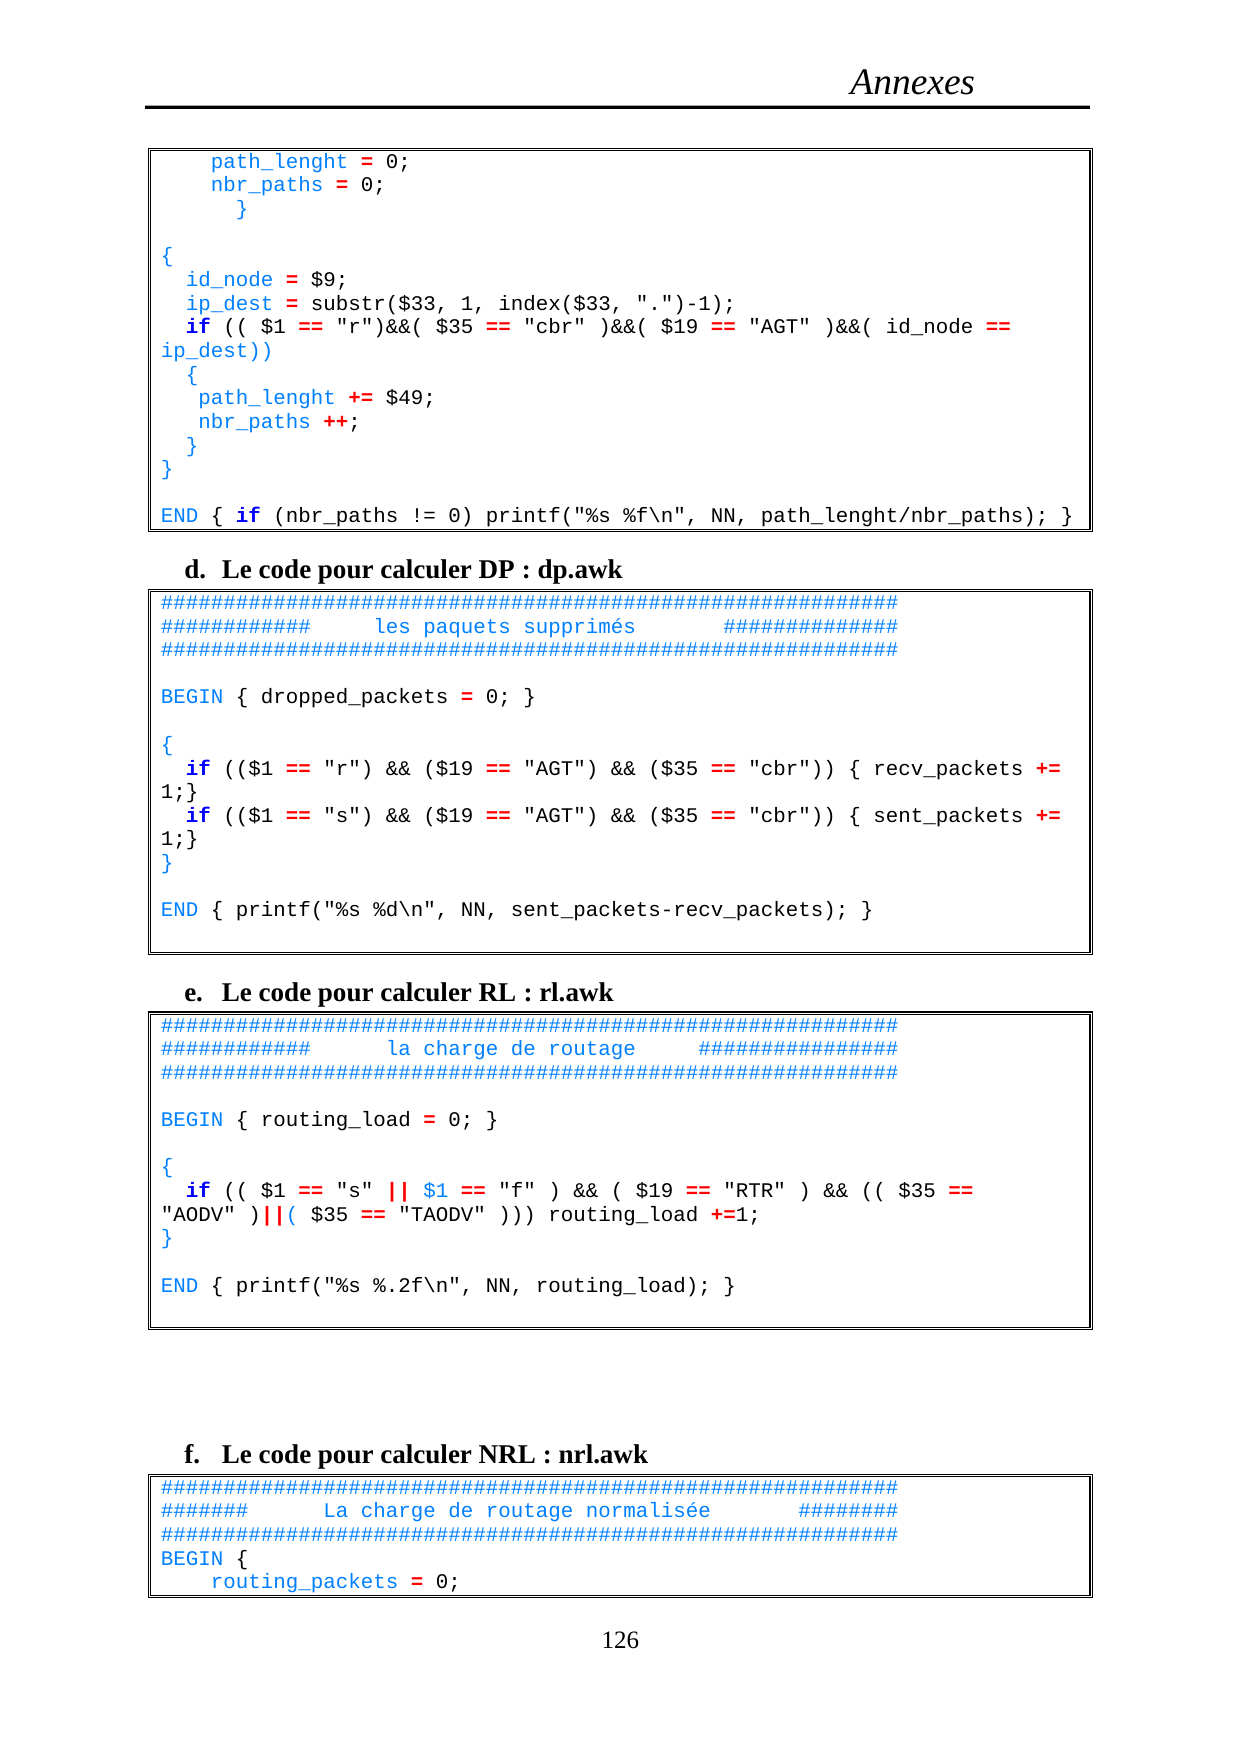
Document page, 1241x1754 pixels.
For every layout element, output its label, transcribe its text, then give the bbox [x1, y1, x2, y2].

table_header ########################################################### ############ la charge de routage ################ ########################################################### BEGIN { routing_load = 0; } { if (( $1 == "s" || $1 == "f" ) && ( $19 == "RTR" ) && (( $35 == "AODV" )||( $35 == "TAODV" ))) routing_load +=1; } END { printf("%s %.2f\n", NN, routing_load); } [151, 1015, 1089, 1327]
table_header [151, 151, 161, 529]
table_header ########################################################### ############ les paquets supprimés ############## ########################################################### BEGIN { dropped_packets = 0; } { if (($1 == "r") && ($19 == "AGT") && ($35 == "cbr")) { recv_packets += 1;} if (($1 == "s") && ($19 == "AGT") && ($35 == "cbr")) { sent_packets += 1;} } END { printf("%s %d\n", NN, sent_packets-recv_packets); } [151, 592, 1089, 952]
subtitle Le code pour calculer RL : rl.awk [184, 976, 1092, 1007]
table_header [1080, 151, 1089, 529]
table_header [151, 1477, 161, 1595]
subtitle Le code pour calculer NRL : nrl.awk [184, 1438, 1092, 1469]
subtitle Le code pour calculer DP : dp.awk [184, 553, 1092, 584]
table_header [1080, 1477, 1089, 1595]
